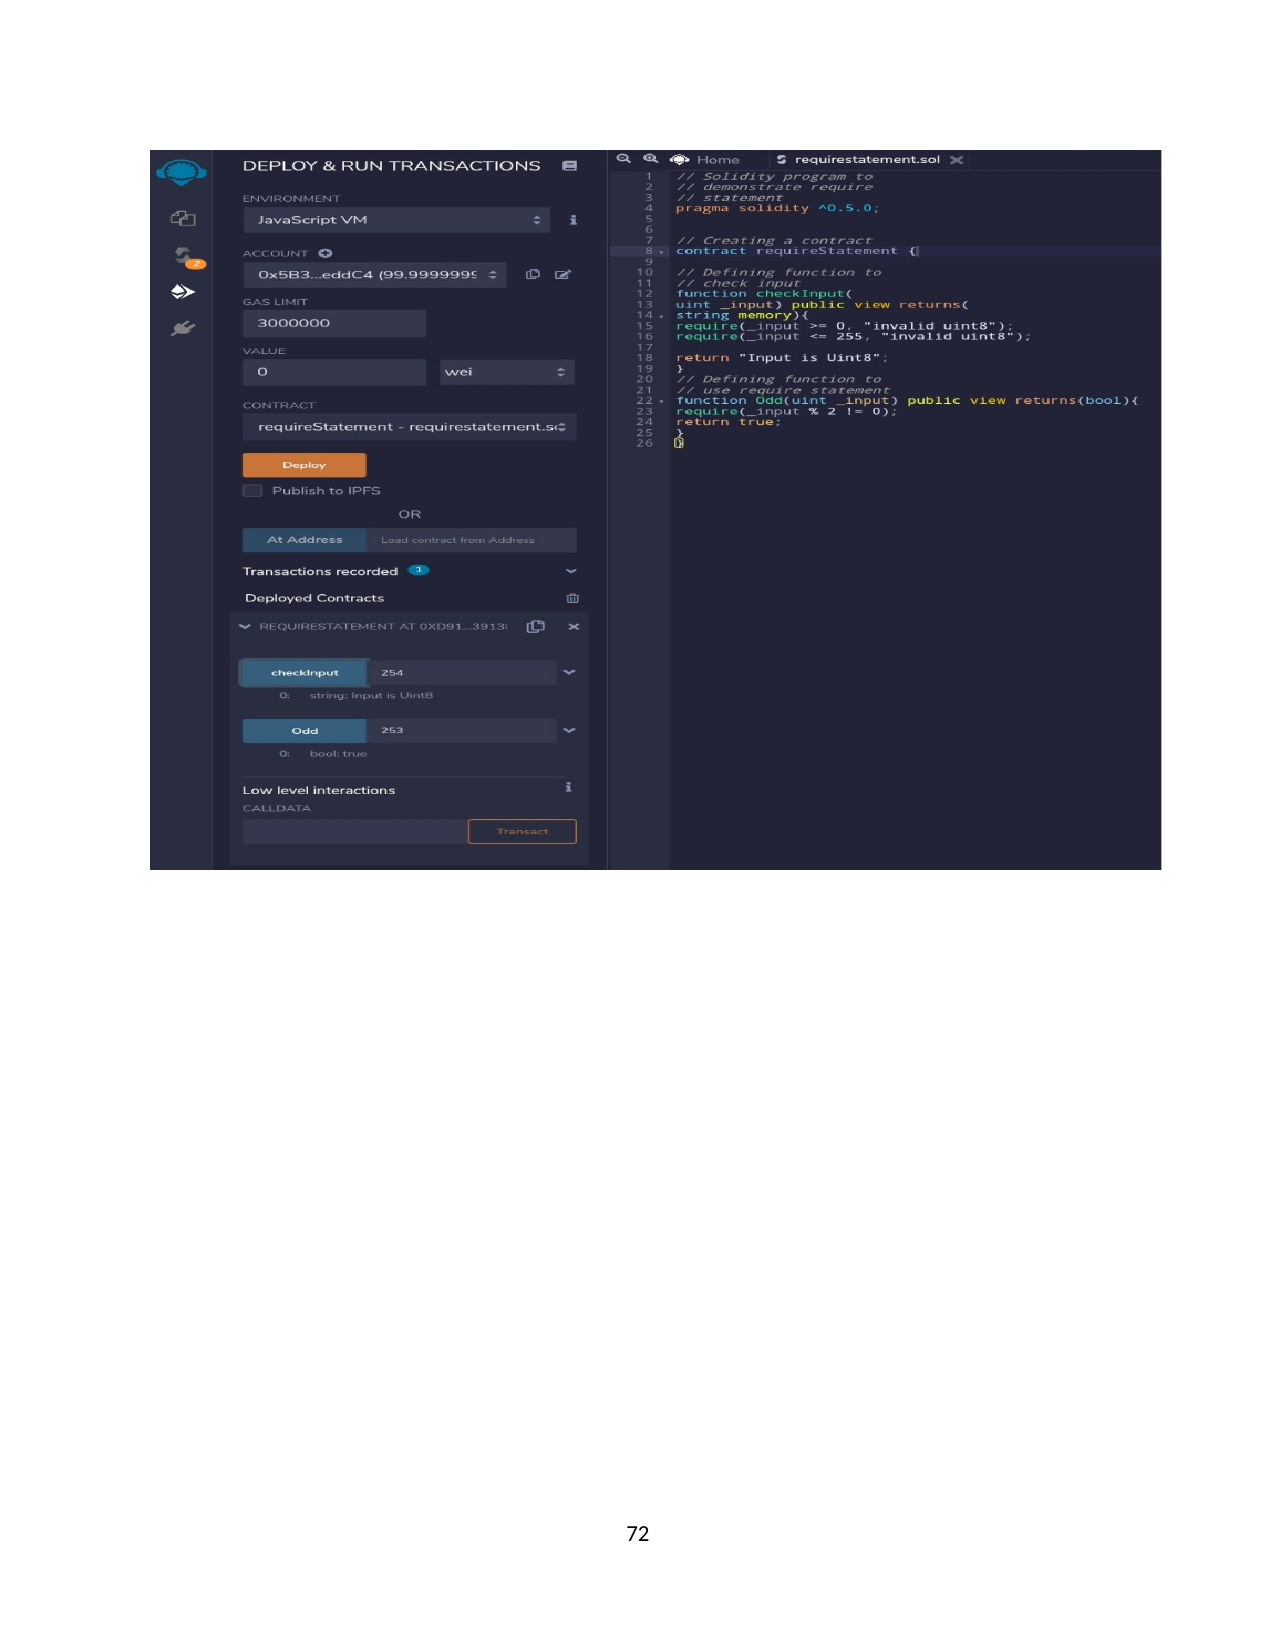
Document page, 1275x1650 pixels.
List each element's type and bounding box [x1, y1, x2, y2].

picture [150, 150, 1162, 870]
